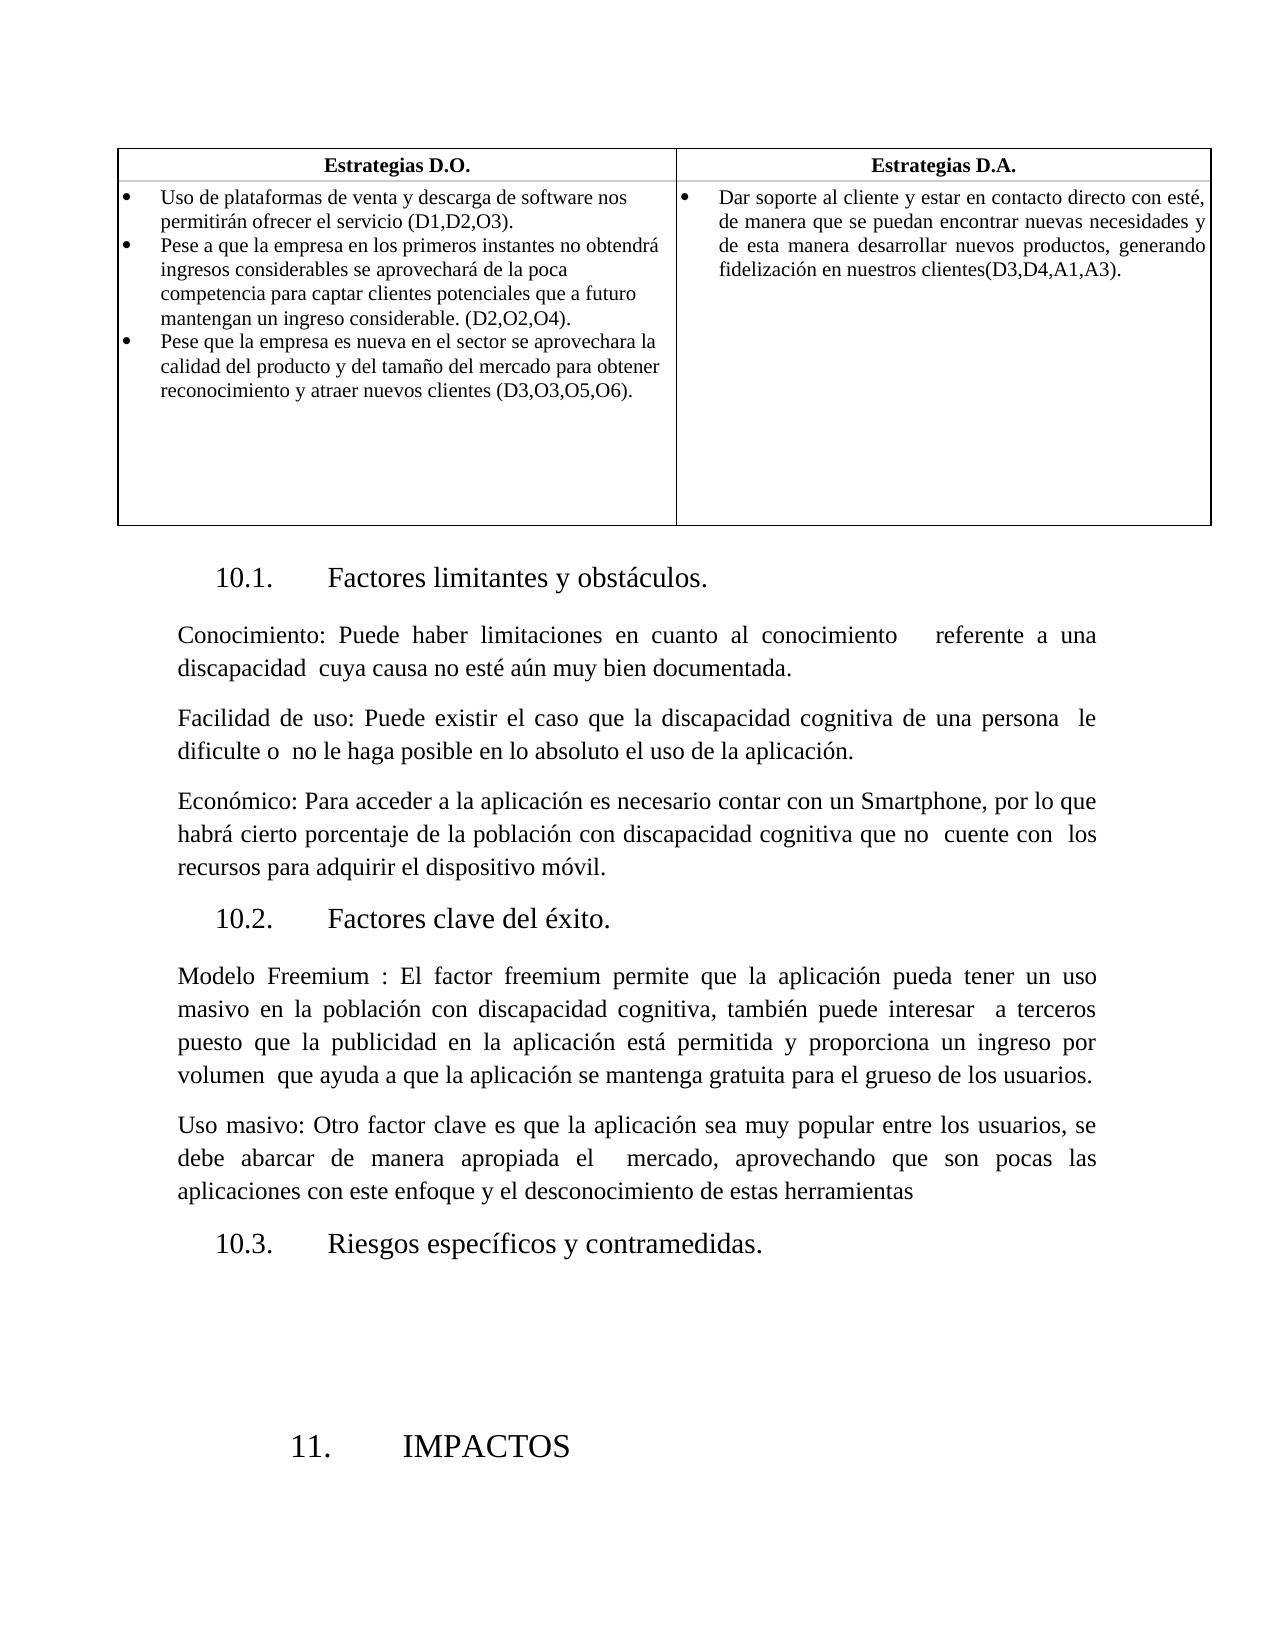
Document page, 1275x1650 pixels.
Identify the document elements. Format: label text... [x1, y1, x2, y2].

table_cell Estrategias D.A. [677, 149, 1210, 180]
subtitle Factores limitantes y obstáculos. [215, 561, 1098, 594]
table_cell Estrategias D.O. [119, 149, 676, 180]
text Económico: Para acceder a la aplicación es necesario contar con un Smartphone, por lo que habrá cierto porcentaje de la población con discapacidad cognitiva que no cuente con los recursos para adquirir el dispositivo móvil. [177, 786, 1098, 881]
text Facilidad de uso: Puede existir el caso que la discapacidad cognitiva de una persona le dificulte o no le haga posible en lo absoluto el uso de la aplicación. [177, 703, 1098, 765]
subtitle Riesgos específicos y contramedidas. [215, 1226, 1098, 1259]
table_cell Dar soporte al cliente y estar en contacto directo con esté, de manera que se puedan encontrar nuevas necesidades y de esta manera desarrollar nuevos productos, generando fidelización en nuestros clientes(D3,D4,A1,A3). [677, 182, 1210, 525]
text Conocimiento: Puede haber limitaciones en cuanto al conocimiento referente a una discapacidad cuya causa no esté aún muy bien documentada. [177, 620, 1098, 682]
text Uso masivo: Otro factor clave es que la aplicación sea muy popular entre los usuarios, se debe abarcar de manera apropiada el mercado, aprovechando que son pocas las aplicaciones con este enfoque y el desconocimiento de estas herramientas [177, 1110, 1098, 1205]
text Modelo Freemium : El factor freemium permite que la aplicación pueda tener un uso masivo en la población con discapacidad cognitiva, también puede interesar a terceros puesto que la publicidad en la aplicación está permitida y proporciona un ingreso por volumen que ayuda a que la aplicación se mantenga gratuita para el grueso de los usuarios. [177, 961, 1098, 1089]
subtitle IMPACTOS [252, 1426, 1098, 1465]
subtitle Factores clave del éxito. [215, 902, 1098, 935]
table_cell Uso de plataformas de venta y descarga de software nos permitirán ofrecer el servicio (D1,D2,O3). Pese a que la empresa en los primeros instantes no obtendrá ingresos considerables se aprovechará de la poca competencia para captar clientes potenciales que a futuro mantengan un ingreso considerable. (D2,O2,O4). Pese que la empresa es nueva en el sector se aprovechara la calidad del producto y del tamaño del mercado para obtener reconocimiento y atraer nuevos clientes (D3,O3,O5,O6). [119, 182, 676, 525]
